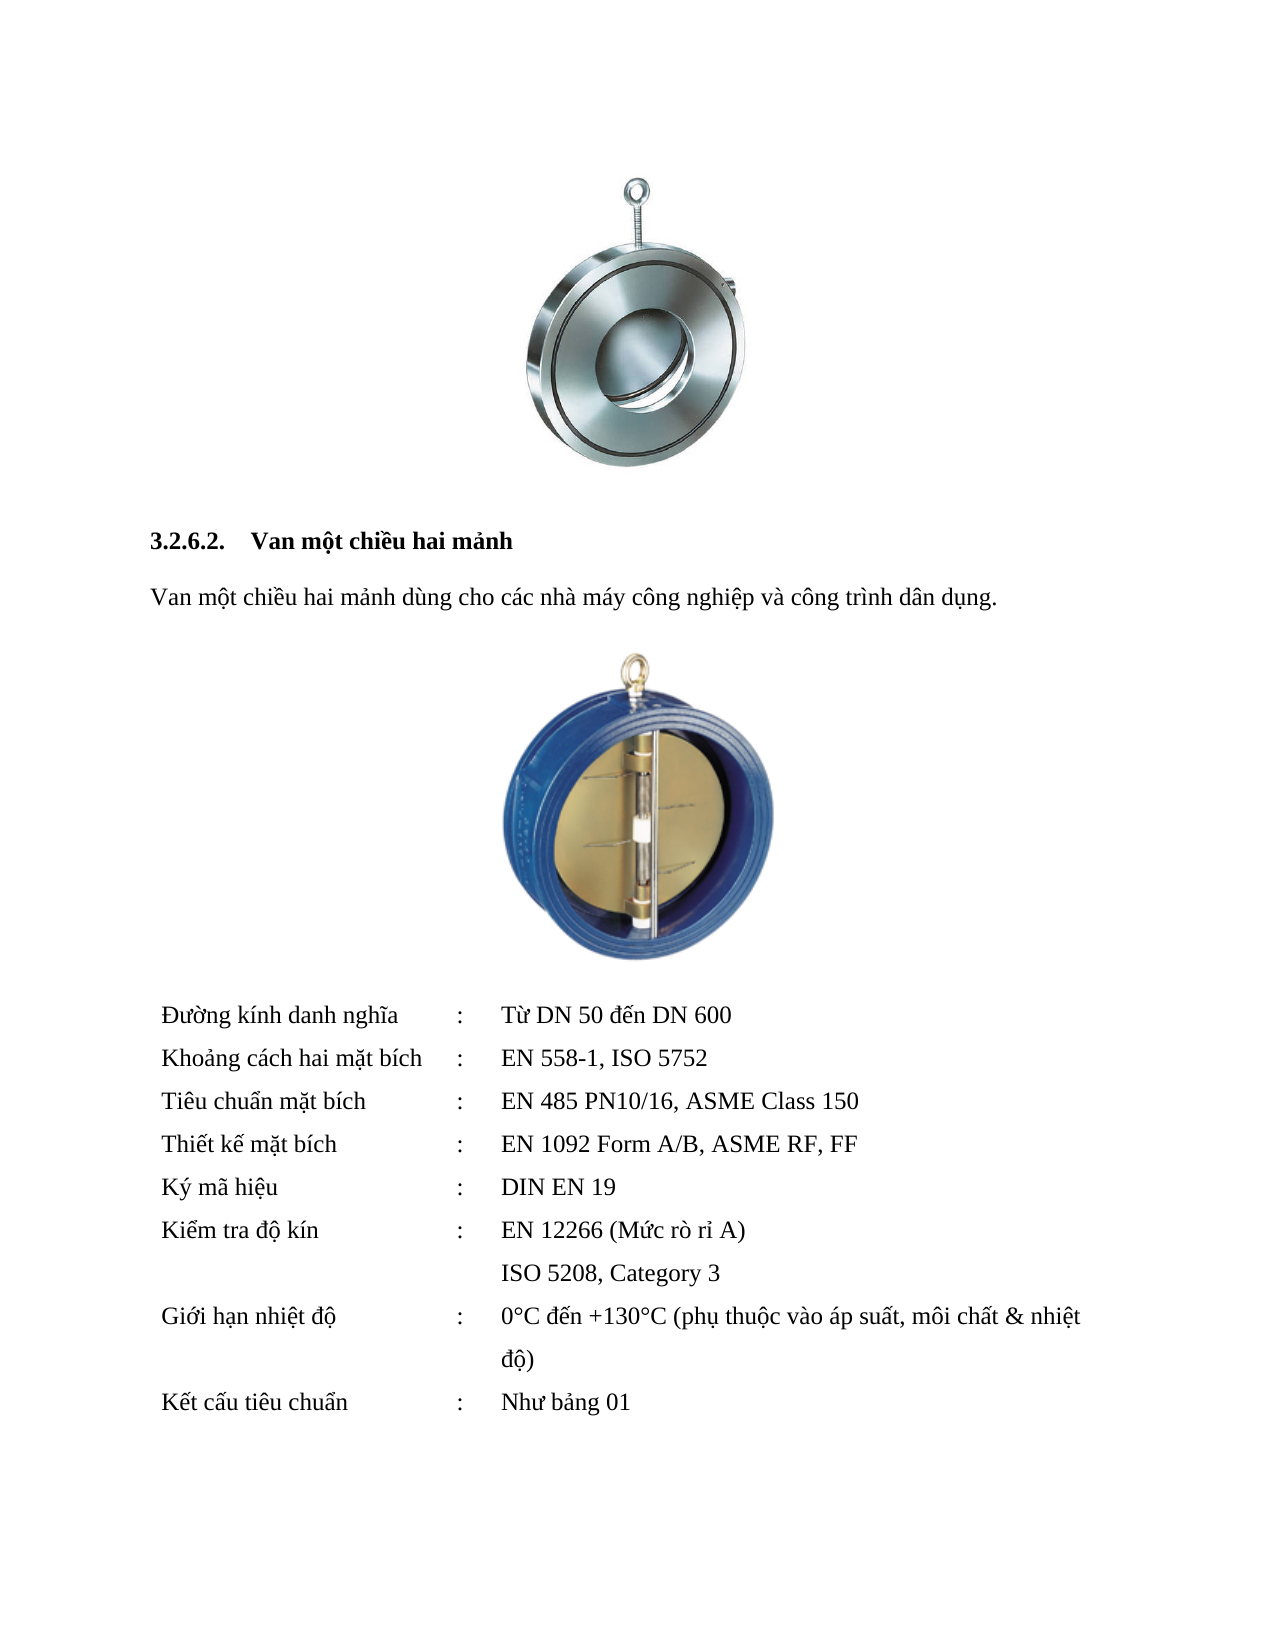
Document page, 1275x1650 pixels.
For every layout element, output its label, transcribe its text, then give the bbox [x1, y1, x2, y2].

table_cell : [445, 1086, 489, 1129]
table_cell Kiểm tra độ kín [150, 1215, 445, 1301]
table_cell : [445, 1043, 489, 1086]
table_cell Tiêu chuẩn mặt bích [150, 1086, 445, 1129]
text Van một chiều hai mảnh dùng cho các nhà máy công nghiệp và công trình dân dụng. [150, 582, 1125, 610]
table_cell : [445, 1172, 489, 1215]
table_cell Thiết kế mặt bích [150, 1129, 445, 1172]
table_header Đường kính danh nghĩa [150, 1000, 445, 1043]
table_header Từ DN 50 đến DN 600 [490, 1000, 1125, 1043]
picture [492, 150, 783, 495]
table_cell EN 12266 (Mức rò rỉ A) ISO 5208, Category 3 [490, 1215, 1125, 1301]
table_cell DIN EN 19 [490, 1172, 1125, 1215]
table_cell EN 1092 Form A/B, ASME RF, FF [490, 1129, 1125, 1172]
picture [486, 641, 789, 969]
table_cell : [445, 1215, 489, 1301]
table_cell : [445, 1129, 489, 1172]
table_cell : [445, 1301, 489, 1387]
table_cell 0°C đến +130°C (phụ thuộc vào áp suất, môi chất & nhiệt độ) [490, 1301, 1125, 1387]
table_header : [445, 1000, 489, 1043]
table_cell Ký mã hiệu [150, 1172, 445, 1215]
table_cell EN 558-1, ISO 5752 [490, 1043, 1125, 1086]
table_cell Khoảng cách hai mặt bích [150, 1043, 445, 1086]
table_cell Giới hạn nhiệt độ [150, 1301, 445, 1387]
table_cell : [445, 1387, 489, 1430]
subtitle Van một chiều hai mảnh [150, 526, 1125, 555]
table_cell Như bảng 01 [490, 1387, 1125, 1430]
table_cell Kết cấu tiêu chuẩn [150, 1387, 445, 1430]
table_cell EN 485 PN10/16, ASME Class 150 [490, 1086, 1125, 1129]
